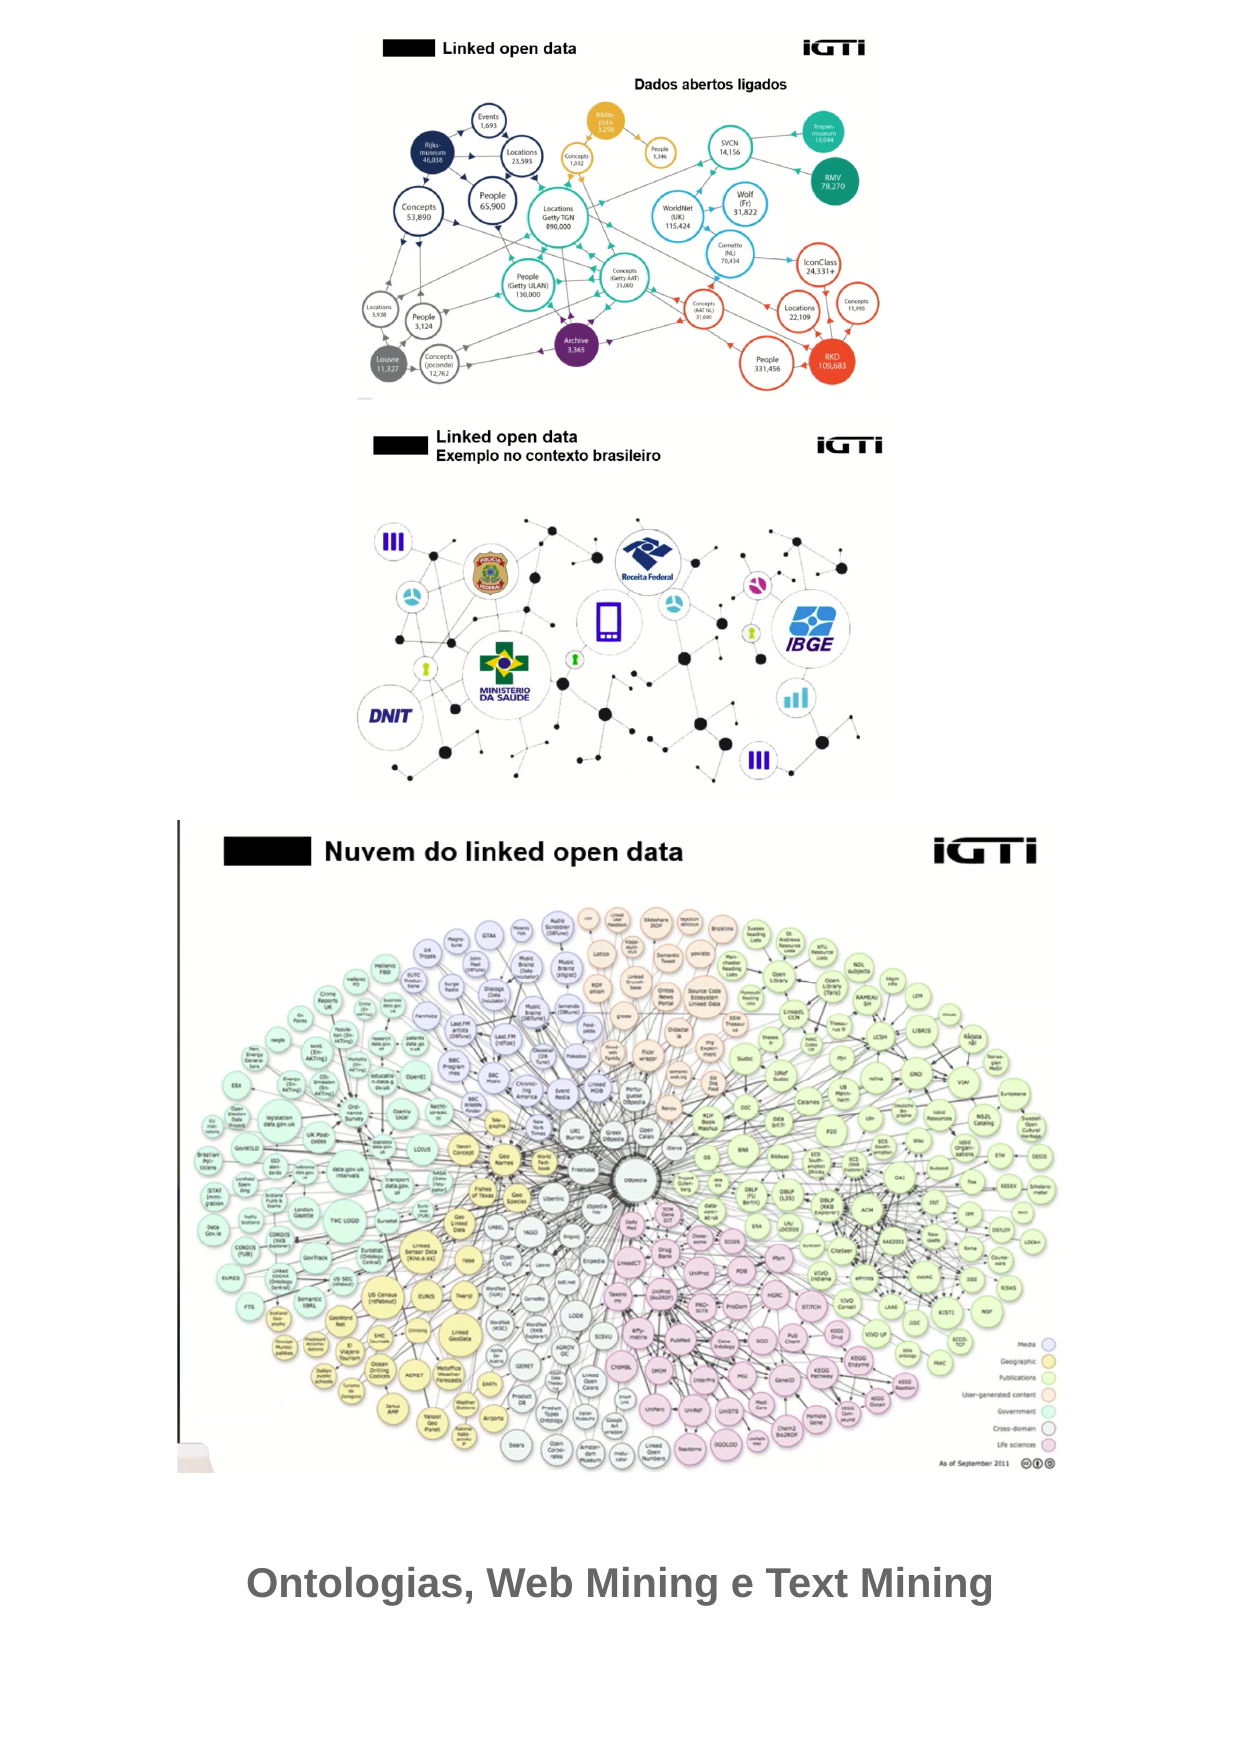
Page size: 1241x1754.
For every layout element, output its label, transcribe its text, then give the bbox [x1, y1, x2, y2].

text Ontologias, Web Mining e Text Mining [177, 1559, 1063, 1607]
picture [350, 418, 890, 802]
picture [357, 29, 883, 400]
picture [177, 820, 1063, 1473]
